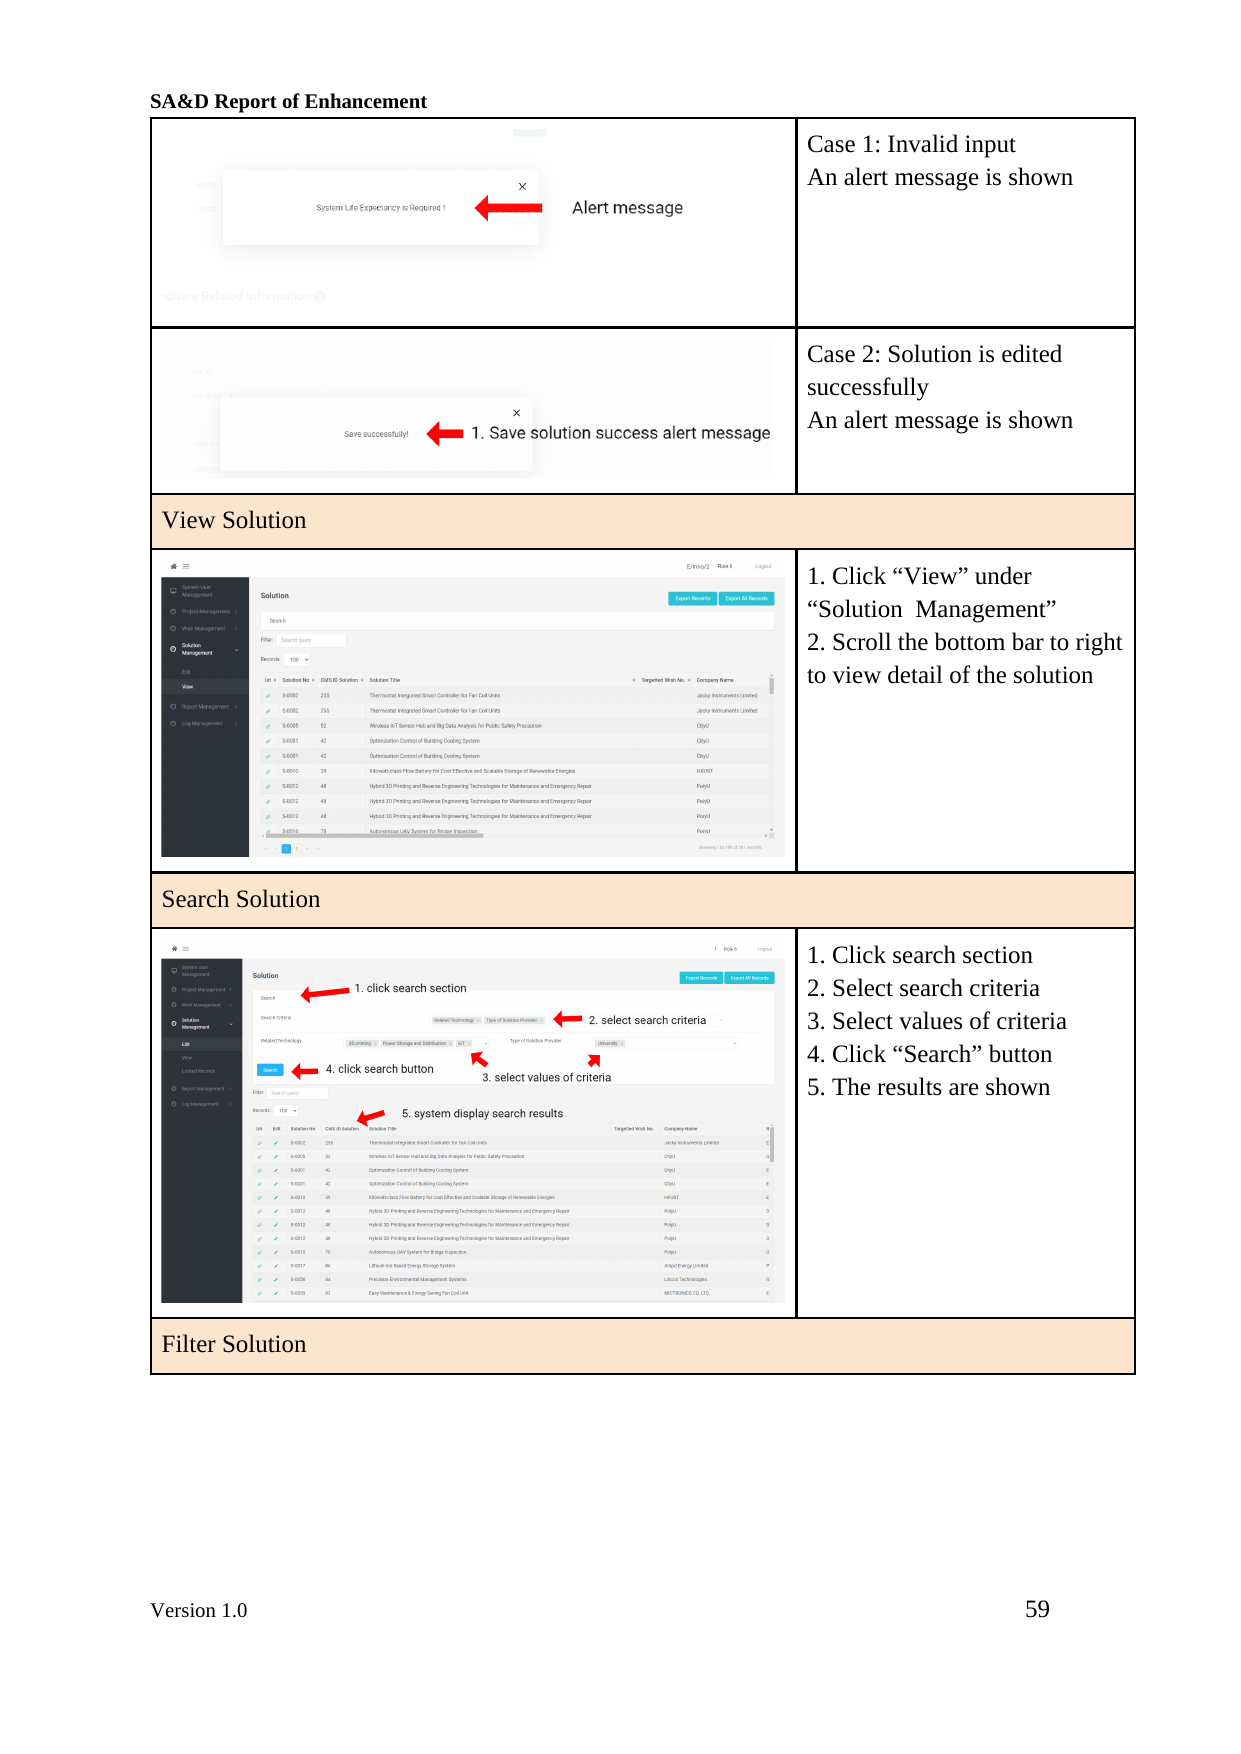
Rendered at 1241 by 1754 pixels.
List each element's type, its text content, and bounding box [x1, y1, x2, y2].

picture [161, 129, 776, 312]
table_cell [152, 329, 795, 492]
picture [161, 939, 785, 1303]
table_cell Search Solution [152, 874, 1134, 927]
table_cell Case 1: Invalid input An alert message is shown [798, 119, 1134, 326]
table_cell [152, 550, 795, 871]
table_cell 1. Click “View” under “Solution Management” 2. Scroll the bottom bar to right to view detail of the solution [798, 550, 1134, 871]
table_cell Filter Solution [152, 1319, 1134, 1373]
table_cell 1. Click search section 2. Select search criteria 3. Select values of criteria 4. Click “Search” button 5. The results are shown [798, 929, 1134, 1317]
picture [161, 560, 785, 857]
table_cell View Solution [152, 495, 1134, 548]
table_cell [152, 119, 795, 326]
table_cell Case 2: Solution is edited successfully An alert message is shown [798, 329, 1134, 492]
table_cell [152, 929, 795, 1317]
picture [161, 338, 773, 478]
